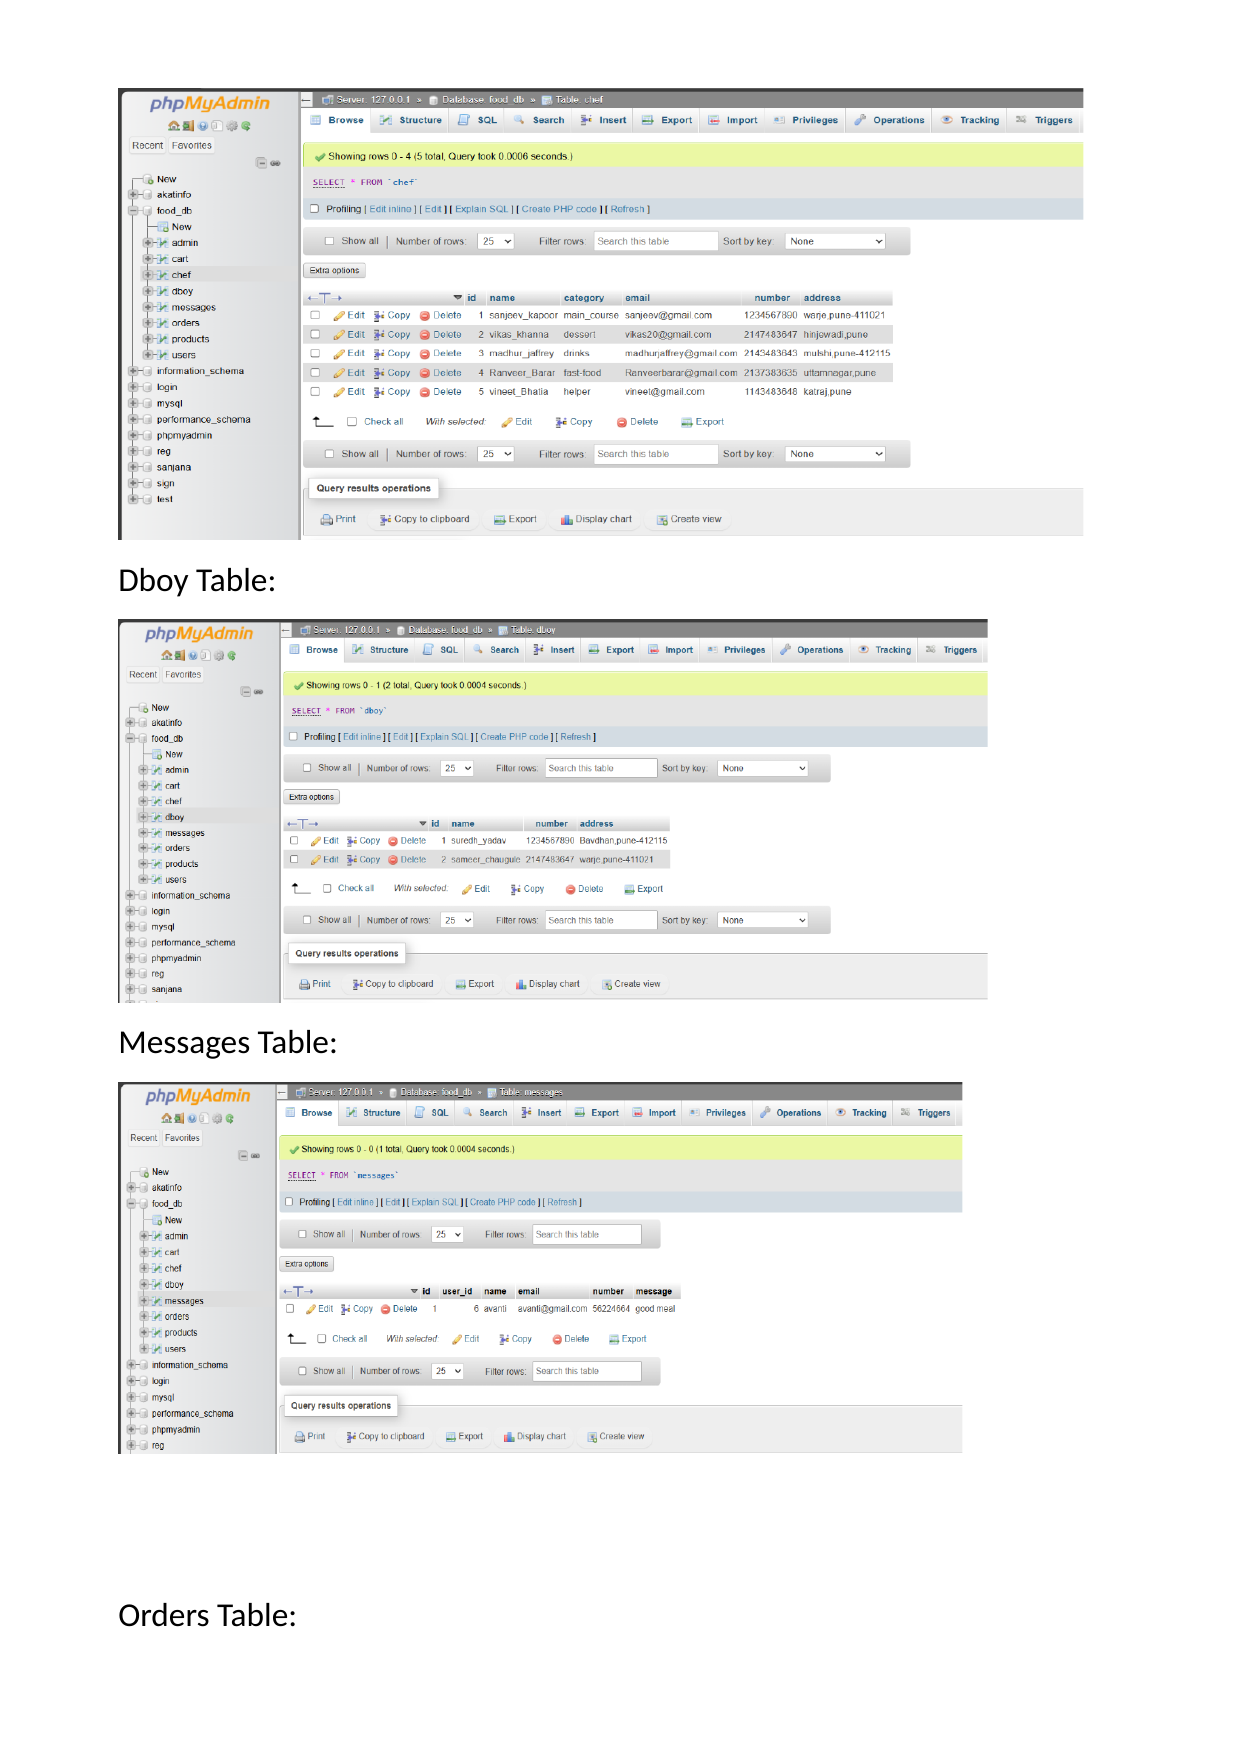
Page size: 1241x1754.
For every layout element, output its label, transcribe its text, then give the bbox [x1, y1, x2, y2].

text Messages Table: [118, 1021, 1122, 1062]
picture [118, 1082, 963, 1454]
picture [118, 619, 988, 1003]
text Dboy Table: [118, 559, 1122, 599]
text Orders Table: [118, 1594, 1122, 1635]
picture [118, 88, 1084, 540]
